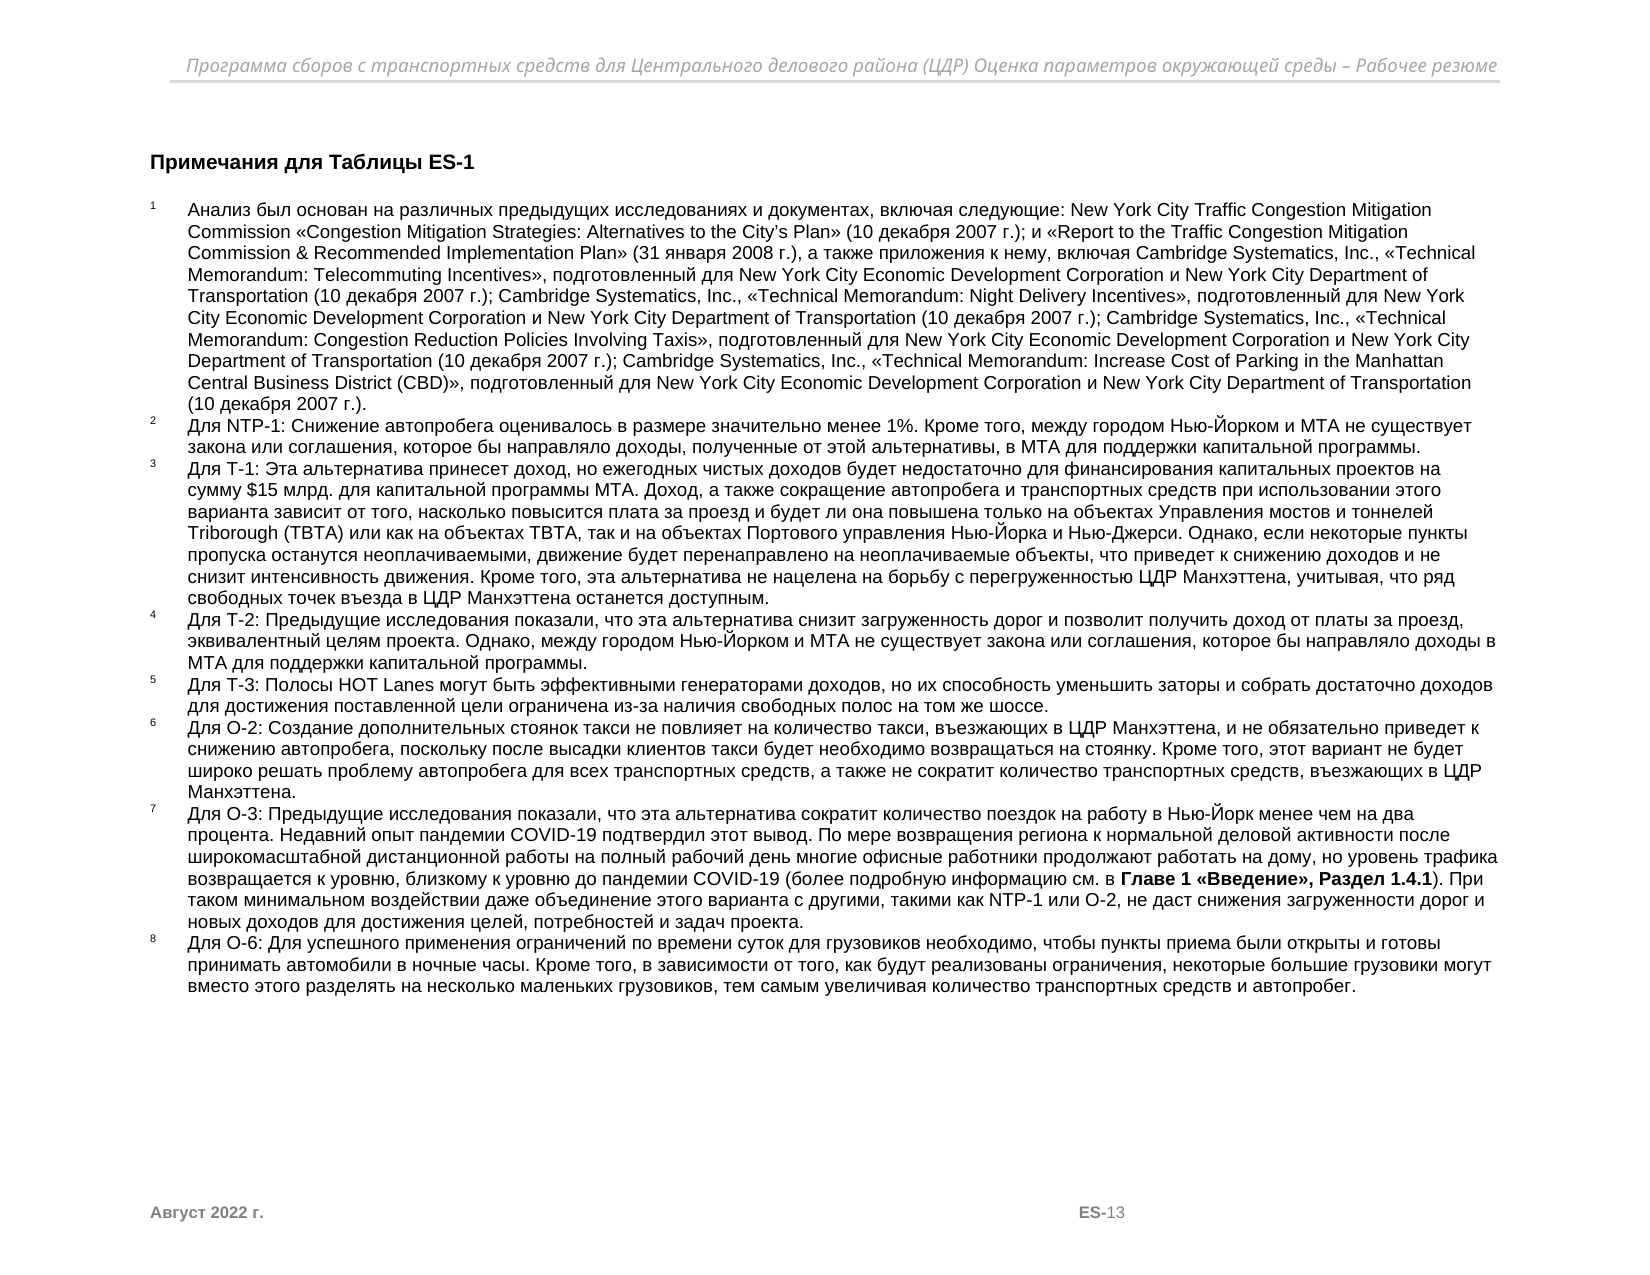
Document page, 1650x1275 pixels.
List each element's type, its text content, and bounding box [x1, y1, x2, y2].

text Примечания для Таблицы ES-1 [150, 150, 1500, 174]
text 5 Для T-3: Полосы HOT Lanes могут быть эффективными генераторами доходов, но их способность уменьшить заторы и собрать достаточно доходов для достижения поставленной цели ограничена из-за наличия свободных полос на том же шоссе. [150, 673, 1500, 716]
text 4 Для T-2: Предыдущие исследования показали, что эта альтернатива снизит загруженность дорог и позволит получить доход от платы за проезд, эквивалентный целям проекта. Однако, между городом Нью-Йорком и МТА не существует закона или соглашения, которое бы направляло доходы в МТА для поддержки капитальной программы. [150, 609, 1500, 673]
text 3 Для T-1: Эта альтернатива принесет доход, но ежегодных чистых доходов будет недостаточно для финансирования капитальных проектов на сумму $15 млрд. для капитальной программы МТА. Доход, а также сокращение автопробега и транспортных средств при использовании этого варианта зависит от того, насколько повысится плата за проезд и будет ли она повышена только на объектах Управления мостов и тоннелей Triborough (TBTA) или как на объектах TBTA, так и на объектах Портового управления Нью-Йорка и Нью-Джерси. Однако, если некоторые пункты пропуска останутся неоплачиваемыми, движение будет перенаправлено на неоплачиваемые объекты, что приведет к снижению доходов и не снизит интенсивность движения. Кроме того, эта альтернатива не нацелена на борьбу с перегруженностью ЦДР Манхэттена, учитывая, что ряд свободных точек въезда в ЦДР Манхэттена останется доступным. [150, 458, 1500, 609]
text 2 Для NTP-1: Снижение автопробега оценивалось в размере значительно менее 1%. Кроме того, между городом Нью-Йорком и МТА не существует закона или соглашения, которое бы направляло доходы, полученные от этой альтернативы, в МТА для поддержки капитальной программы. [150, 414, 1500, 458]
text 8 Для O-6: Для успешного применения ограничений по времени суток для грузовиков необходимо, чтобы пункты приема были открыты и готовы принимать автомобили в ночные часы. Кроме того, в зависимости от того, как будут реализованы ограничения, некоторые большие грузовики могут вместо этого разделять на несколько маленьких грузовиков, тем самым увеличивая количество транспортных средств и автопробег. [150, 932, 1500, 997]
text 1 Анализ был основан на различных предыдущих исследованиях и документах, включая следующие: New York City Traffic Congestion Mitigation Commission «Congestion Mitigation Strategies: Alternatives to the City’s Plan» (10 декабря 2007 г.); и «Report to the Traffic Congestion Mitigation Commission & Recommended Implementation Plan» (31 января 2008 г.), а также приложения к нему, включая Cambridge Systematics, Inc., «Technical Memorandum: Telecommuting Incentives», подготовленный для New York City Economic Development Corporation и New York City Department of Transportation (10 декабря 2007 г.); Cambridge Systematics, Inc., «Technical Memorandum: Night Delivery Incentives», подготовленный для New York City Economic Development Corporation и New York City Department of Transportation (10 декабря 2007 г.); Cambridge Systematics, Inc., «Technical Memorandum: Congestion Reduction Policies Involving Taxis», подготовленный для New York City Economic Development Corporation и New York City Department of Transportation (10 декабря 2007 г.); Cambridge Systematics, Inc., «Technical Memorandum: Increase Cost of Parking in the Manhattan Central Business District (CBD)», подготовленный для New York City Economic Development Corporation и New York City Department of Transportation (10 декабря 2007 г.). [150, 199, 1500, 414]
text 6 Для O-2: Создание дополнительных стоянок такси не повлияет на количество такси, въезжающих в ЦДР Манхэттена, и не обязательно приведет к снижению автопробега, поскольку после высадки клиентов такси будет необходимо возвращаться на стоянку. Кроме того, этот вариант не будет широко решать проблему автопробега для всех транспортных средств, а также не сократит количество транспортных средств, въезжающих в ЦДР Манхэттена. [150, 716, 1500, 803]
text 7 Для O-3: Предыдущие исследования показали, что эта альтернатива сократит количество поездок на работу в Нью-Йорк менее чем на два процента. Недавний опыт пандемии COVID-19 подтвердил этот вывод. По мере возвращения региона к нормальной деловой активности после широкомасштабной дистанционной работы на полный рабочий день многие офисные работники продолжают работать на дому, но уровень трафика возвращается к уровню, близкому к уровню до пандемии COVID-19 (более подробную информацию см. в Главе 1 «Введение», Раздел 1.4.1). При таком минимальном воздействии даже объединение этого варианта с другими, такими как NTP-1 или O-2, не даст снижения загруженности дорог и новых доходов для достижения целей, потребностей и задач проекта. [150, 803, 1500, 932]
